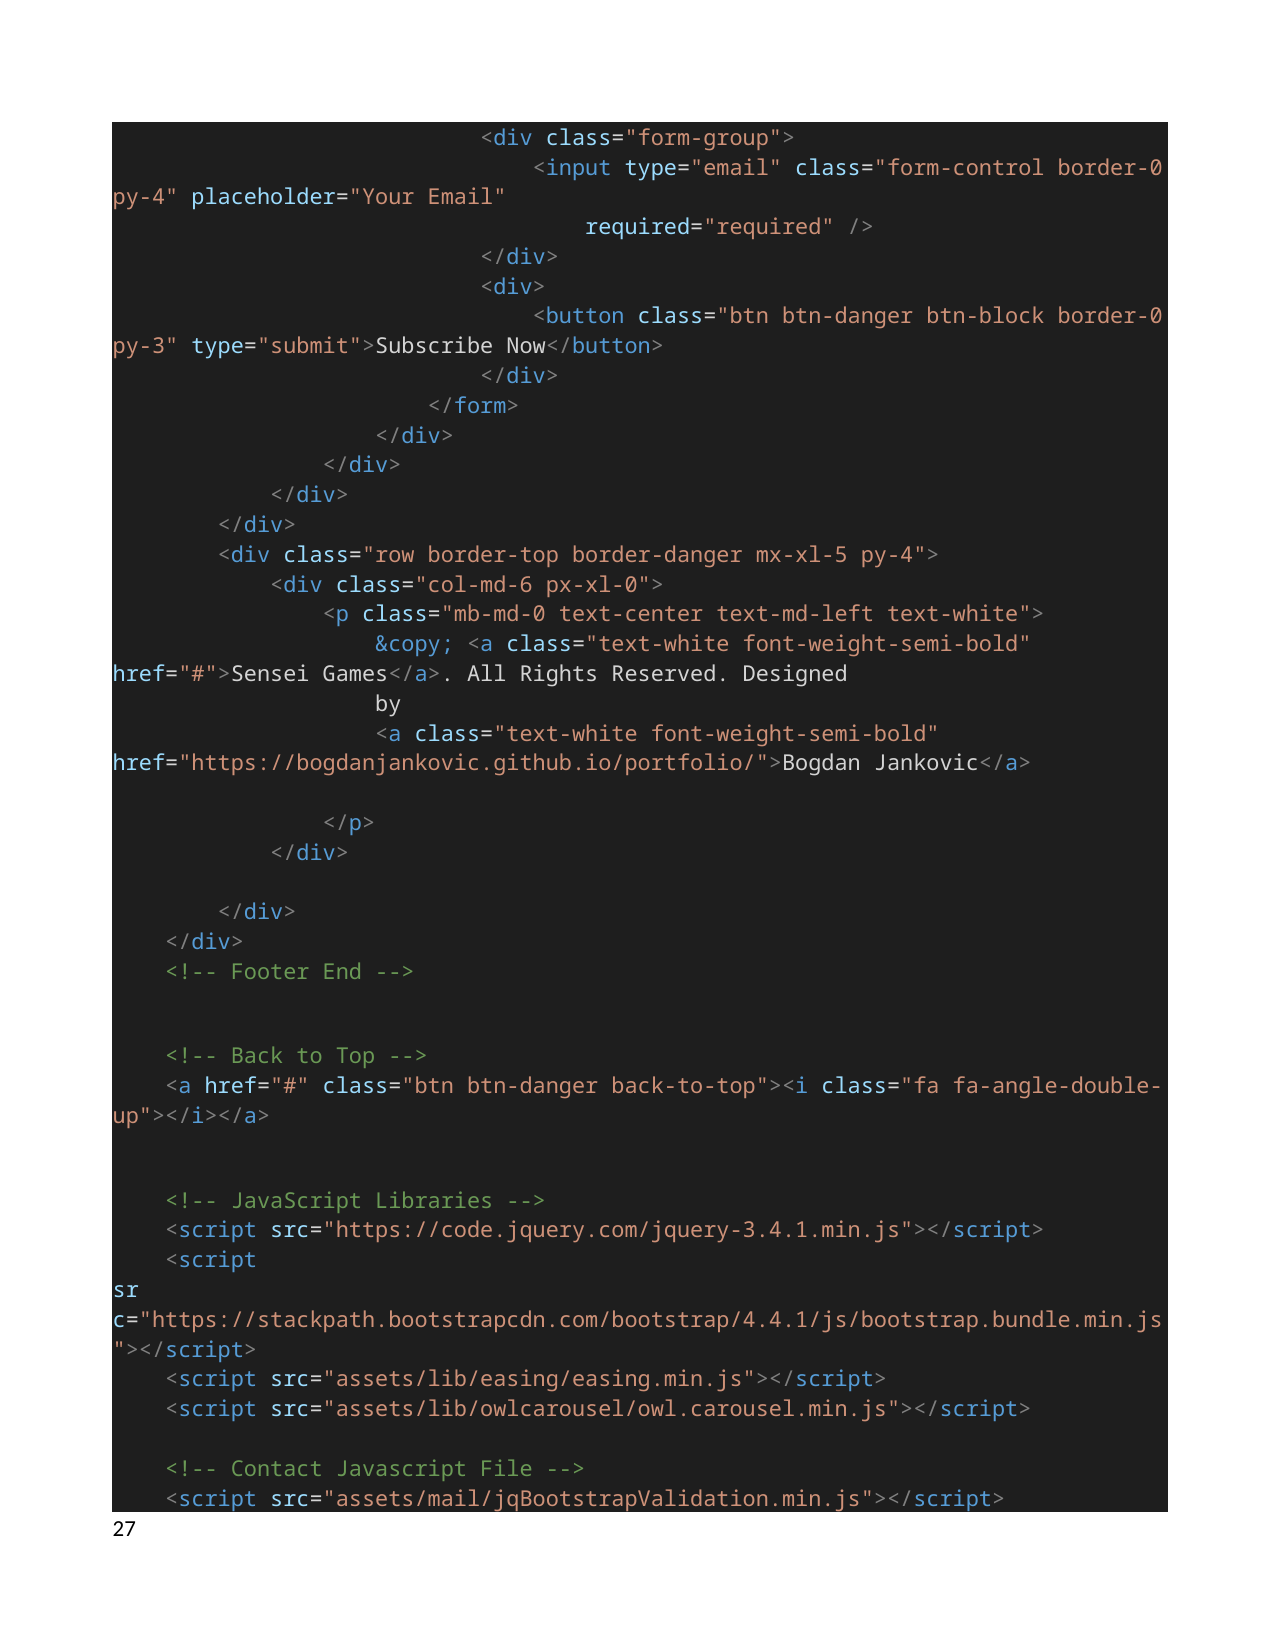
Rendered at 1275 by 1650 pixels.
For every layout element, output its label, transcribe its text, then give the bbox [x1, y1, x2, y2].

text </p> [112, 807, 1168, 837]
text <!-- JavaScript Libraries --> [112, 1185, 1168, 1214]
text </div> [112, 509, 1168, 539]
text </div> [112, 479, 1168, 509]
text </div> [112, 896, 1168, 926]
text </div> [112, 420, 1168, 449]
text </div> [112, 837, 1168, 867]
text <script src="assets/lib/owlcarousel/owl.carousel.min.js"></script> [112, 1393, 1168, 1423]
text required="required" /> [112, 211, 1168, 241]
text <button class="btn btn-danger btn-block border-0 py-3" type="submit">Subscribe Now</button> [112, 301, 1168, 360]
text <a class="text-white font-weight-semi-bold" href="https://bogdanjankovic.github.io/portfolio/">Bogdan Jankovic</a> [112, 718, 1168, 777]
text <!-- Contact Javascript File --> [112, 1453, 1168, 1483]
text <!-- Back to Top --> [112, 1041, 1168, 1070]
text <script src="https://code.jquery.com/jquery-3.4.1.min.js"></script> [112, 1214, 1168, 1244]
text </div> [112, 926, 1168, 956]
text <!-- Footer End --> [112, 956, 1168, 986]
text by [112, 688, 1168, 718]
text <div class="form-group"> [112, 122, 1168, 152]
text </form> [112, 390, 1168, 420]
text </div> [112, 241, 1168, 271]
text <p class="mb-md-0 text-center text-md-left text-white"> [112, 598, 1168, 628]
text <script src="assets/mail/jqBootstrapValidation.min.js"></script> [112, 1483, 1168, 1512]
text <input type="email" class="form-control border-0 py-4" placeholder="Your Email" [112, 152, 1168, 211]
text <div> [112, 271, 1168, 301]
text </div> [112, 360, 1168, 390]
text <script src="https://stackpath.bootstrapcdn.com/bootstrap/4.4.1/js/bootstrap.bundle.min.js"></script> [112, 1244, 1168, 1363]
text <div class="col-md-6 px-xl-0"> [112, 569, 1168, 598]
text <a href="#" class="btn btn-danger back-to-top"><i class="fa fa-angle-double-up"></i></a> [112, 1070, 1168, 1130]
text &copy; <a class="text-white font-weight-semi-bold" href="#">Sensei Games</a>. All Rights Reserved. Designed [112, 628, 1168, 688]
text </div> [112, 449, 1168, 479]
text <div class="row border-top border-danger mx-xl-5 py-4"> [112, 539, 1168, 569]
text <script src="assets/lib/easing/easing.min.js"></script> [112, 1363, 1168, 1393]
